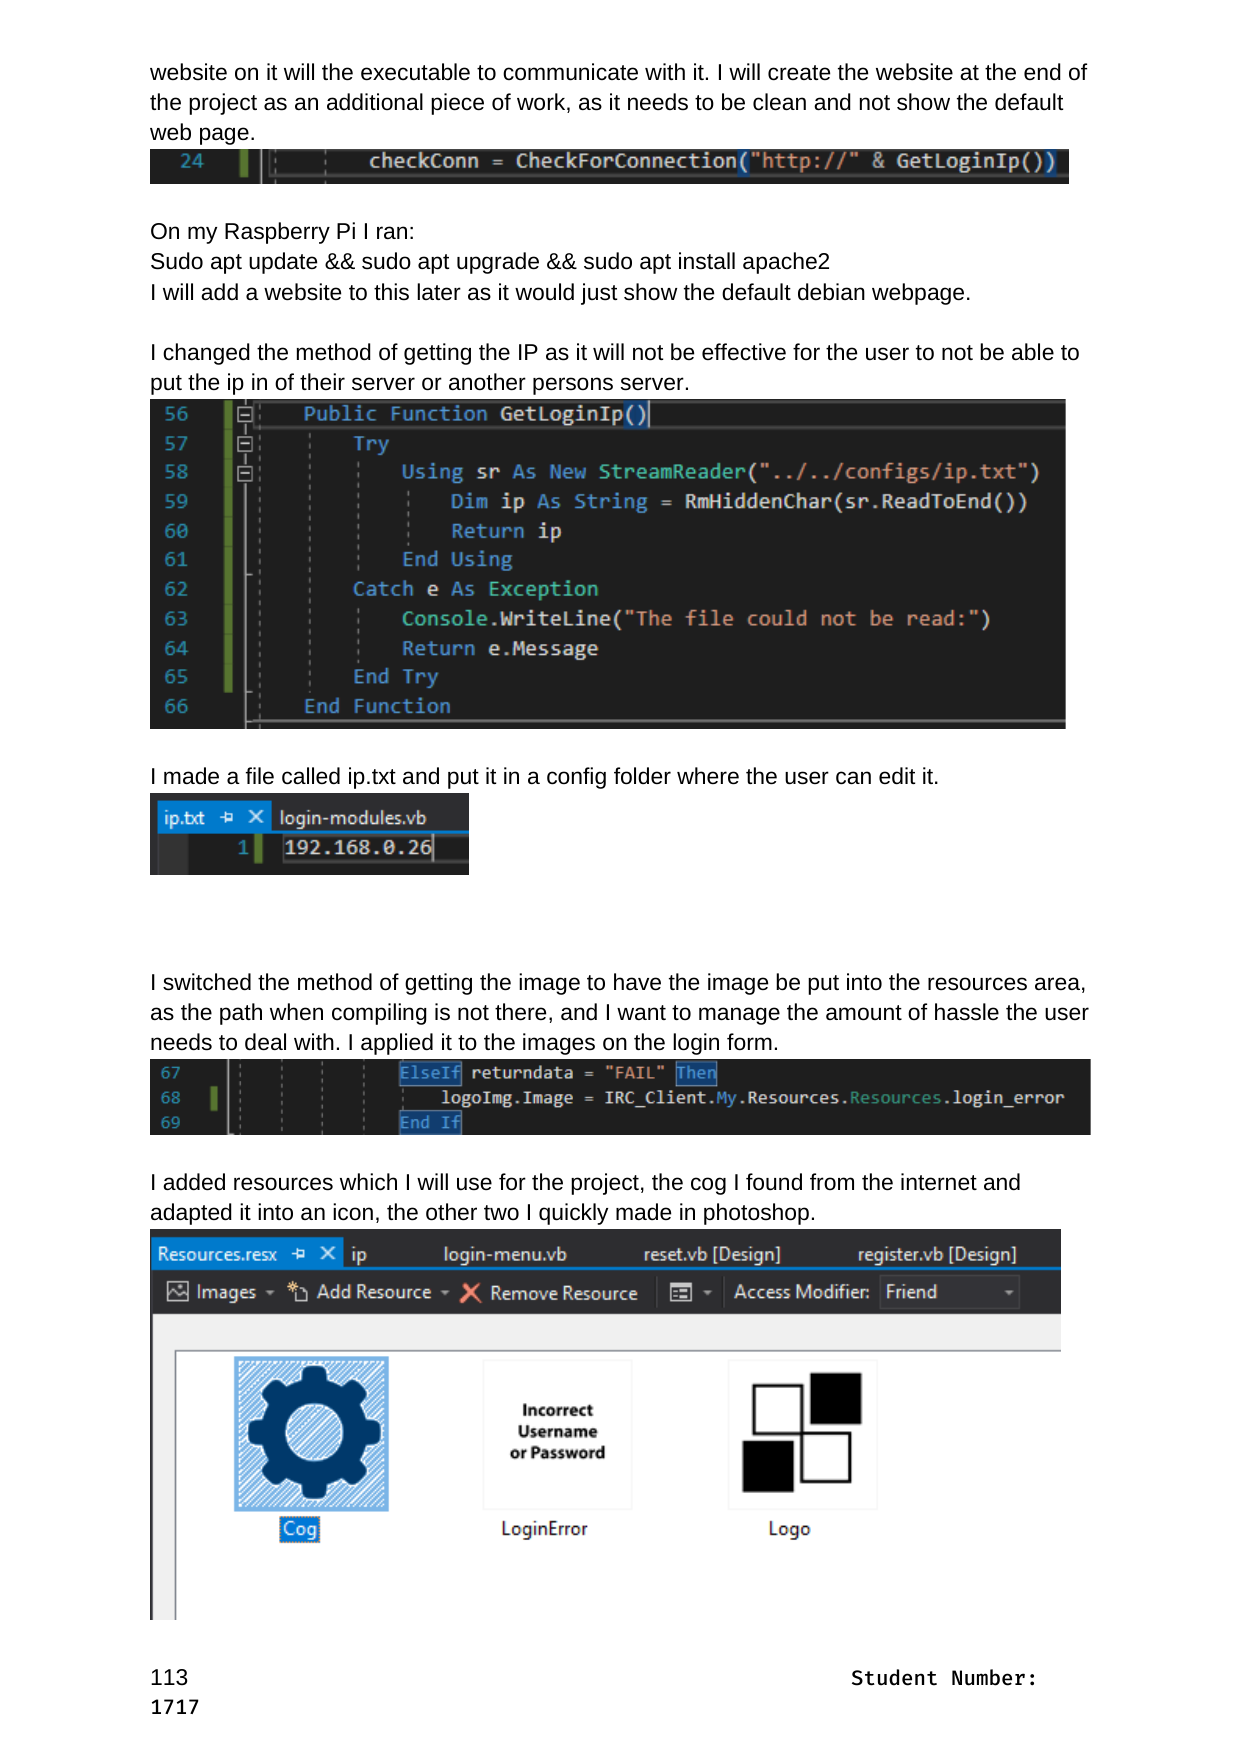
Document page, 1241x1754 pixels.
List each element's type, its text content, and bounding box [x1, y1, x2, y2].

text I changed the method of getting the IP as it will not be effective for the user to not be able to put the ip in of their server or another persons server. [150, 339, 1090, 395]
picture [150, 793, 469, 875]
text I will add a website to this later as it would just show the default debian webpage. [150, 278, 1090, 305]
picture [150, 399, 1066, 729]
picture [150, 1059, 1091, 1135]
picture [150, 1229, 1061, 1620]
picture [150, 149, 1069, 184]
text I added resources which I will use for the project, the cog I found from the internet and adapted it into an icon, the other two I quickly made in photoshop. [150, 1169, 1090, 1225]
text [150, 59, 1090, 146]
text Sudo apt update && sudo apt upgrade && sudo apt install apache2 [150, 248, 1090, 274]
text On my Raspberry Pi I ran: [150, 218, 1090, 244]
text I made a file called ip.txt and put it in a config folder where the user can edit it. [150, 763, 1090, 789]
text I switched the method of getting the image to have the image be put into the resources area, as the path when compiling is not there, and I want to manage the amount of hassle the user needs to deal with. I applied it to the images on the login form. [150, 969, 1090, 1056]
